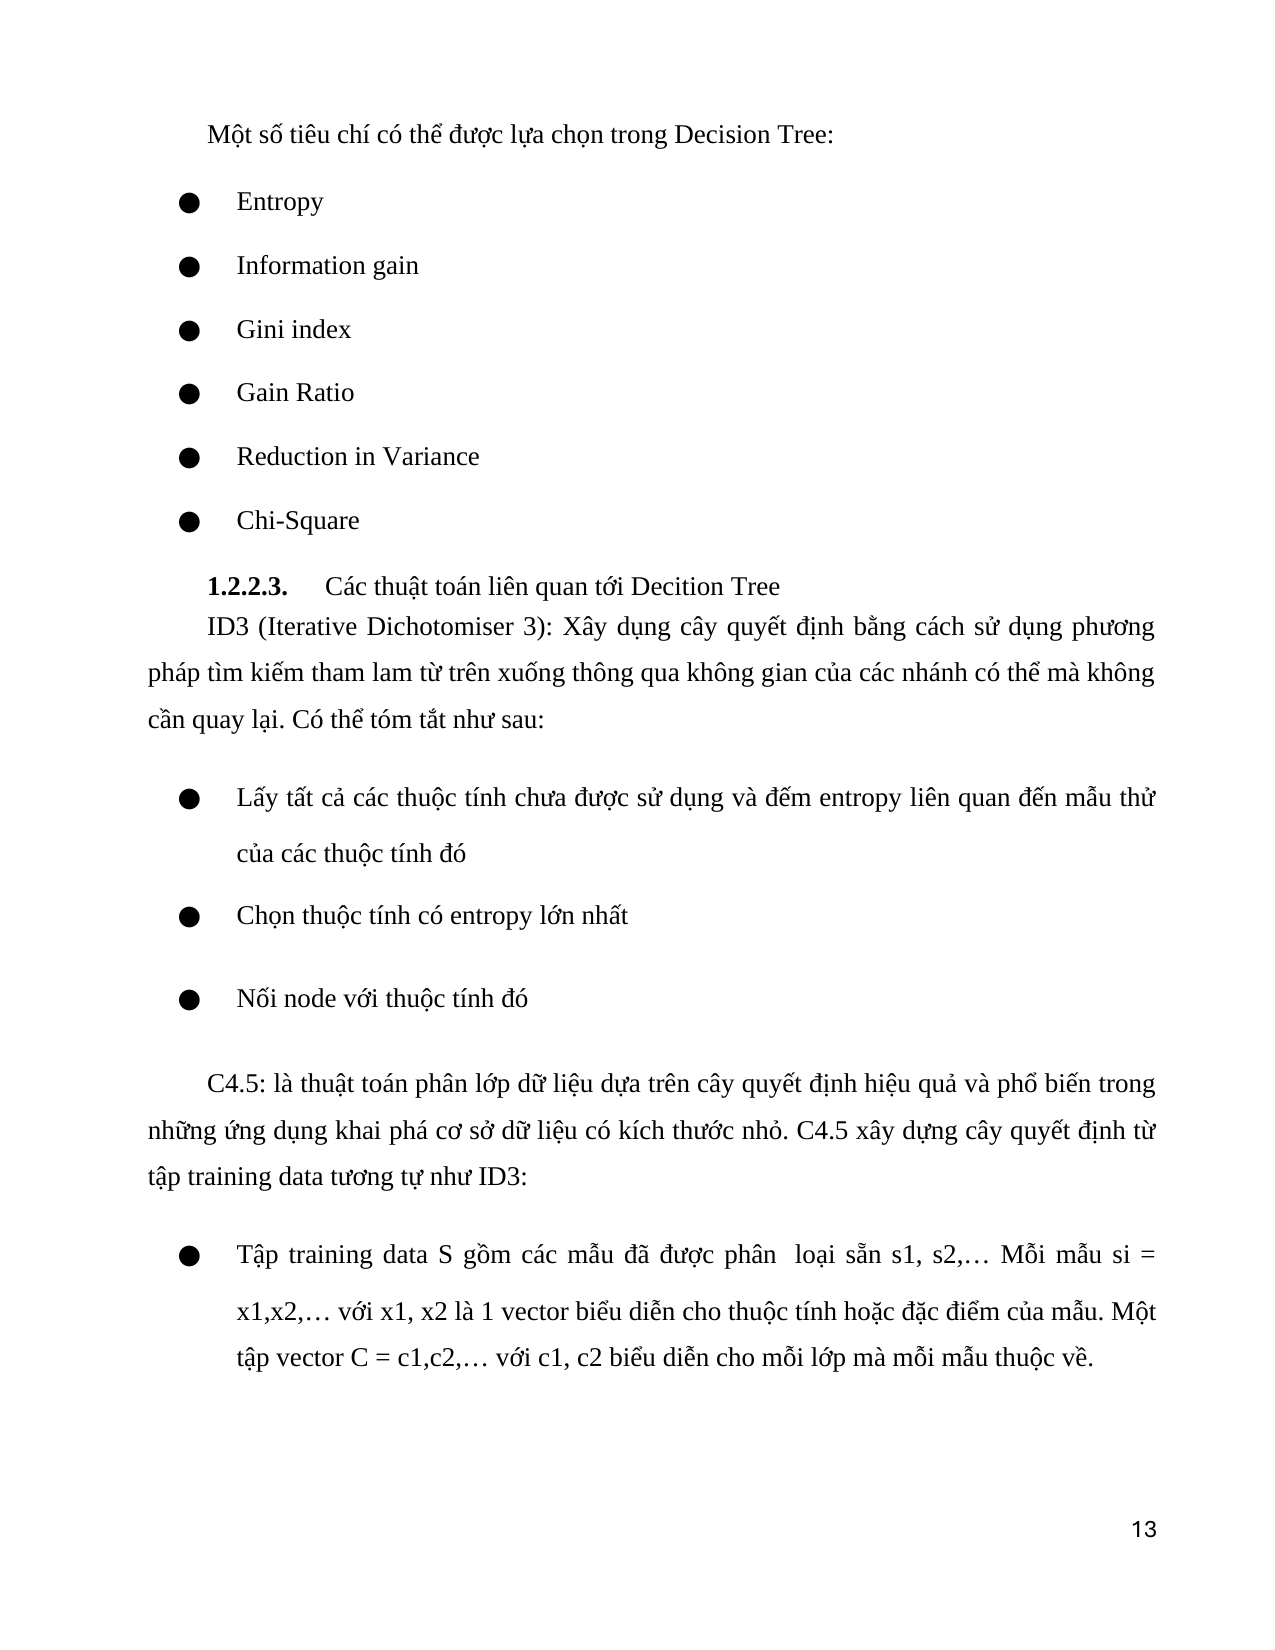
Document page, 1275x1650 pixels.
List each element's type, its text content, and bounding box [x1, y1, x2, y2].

text C4.5: là thuật toán phân lớp dữ liệu dựa trên cây quyết định hiệu quả và phổ biến trong những ứng dụng khai phá cơ sở dữ liệu có kích thước nhỏ. C4.5 xây dựng cây quyết định từ tập training data tương tự như ID3: [148, 1067, 1157, 1192]
list Lấy tất cả các thuộc tính chưa được sử dụng và đếm entropy liên quan đến mẫu thử của các thuộc tính đó [177, 766, 1157, 868]
list Reduction in Variance [177, 426, 1157, 481]
text Một số tiêu chí có thể được lựa chọn trong Decision Tree: [148, 118, 1157, 149]
list Gain Ratio [177, 362, 1157, 417]
subtitle Các thuật toán liên quan tới Decition Tree [207, 570, 1157, 601]
list Information gain [177, 234, 1157, 290]
list Entropy [177, 171, 1157, 226]
list Chi-Square [177, 489, 1157, 545]
list Nối node với thuộc tính đó [177, 967, 1157, 1023]
list Gini index [177, 298, 1157, 353]
list Chọn thuộc tính có entropy lớn nhất [177, 884, 1157, 939]
list Tập training data S gồm các mẫu đã được phân loại sẵn s1, s2,… Mỗi mẫu si = x1,x2,… với x1, x2 là 1 vector biểu diễn cho thuộc tính hoặc đặc điểm của mẫu. Một tập vector C = c1,c2,… với c1, c2 biểu diễn cho mỗi lớp mà mỗi mẫu thuộc về. [177, 1224, 1157, 1373]
text ID3 (Iterative Dichotomiser 3): Xây dụng cây quyết định bằng cách sử dụng phương pháp tìm kiếm tham lam từ trên xuống thông qua không gian của các nhánh có thể mà không cần quay lại. Có thể tóm tắt như sau: [148, 609, 1157, 734]
